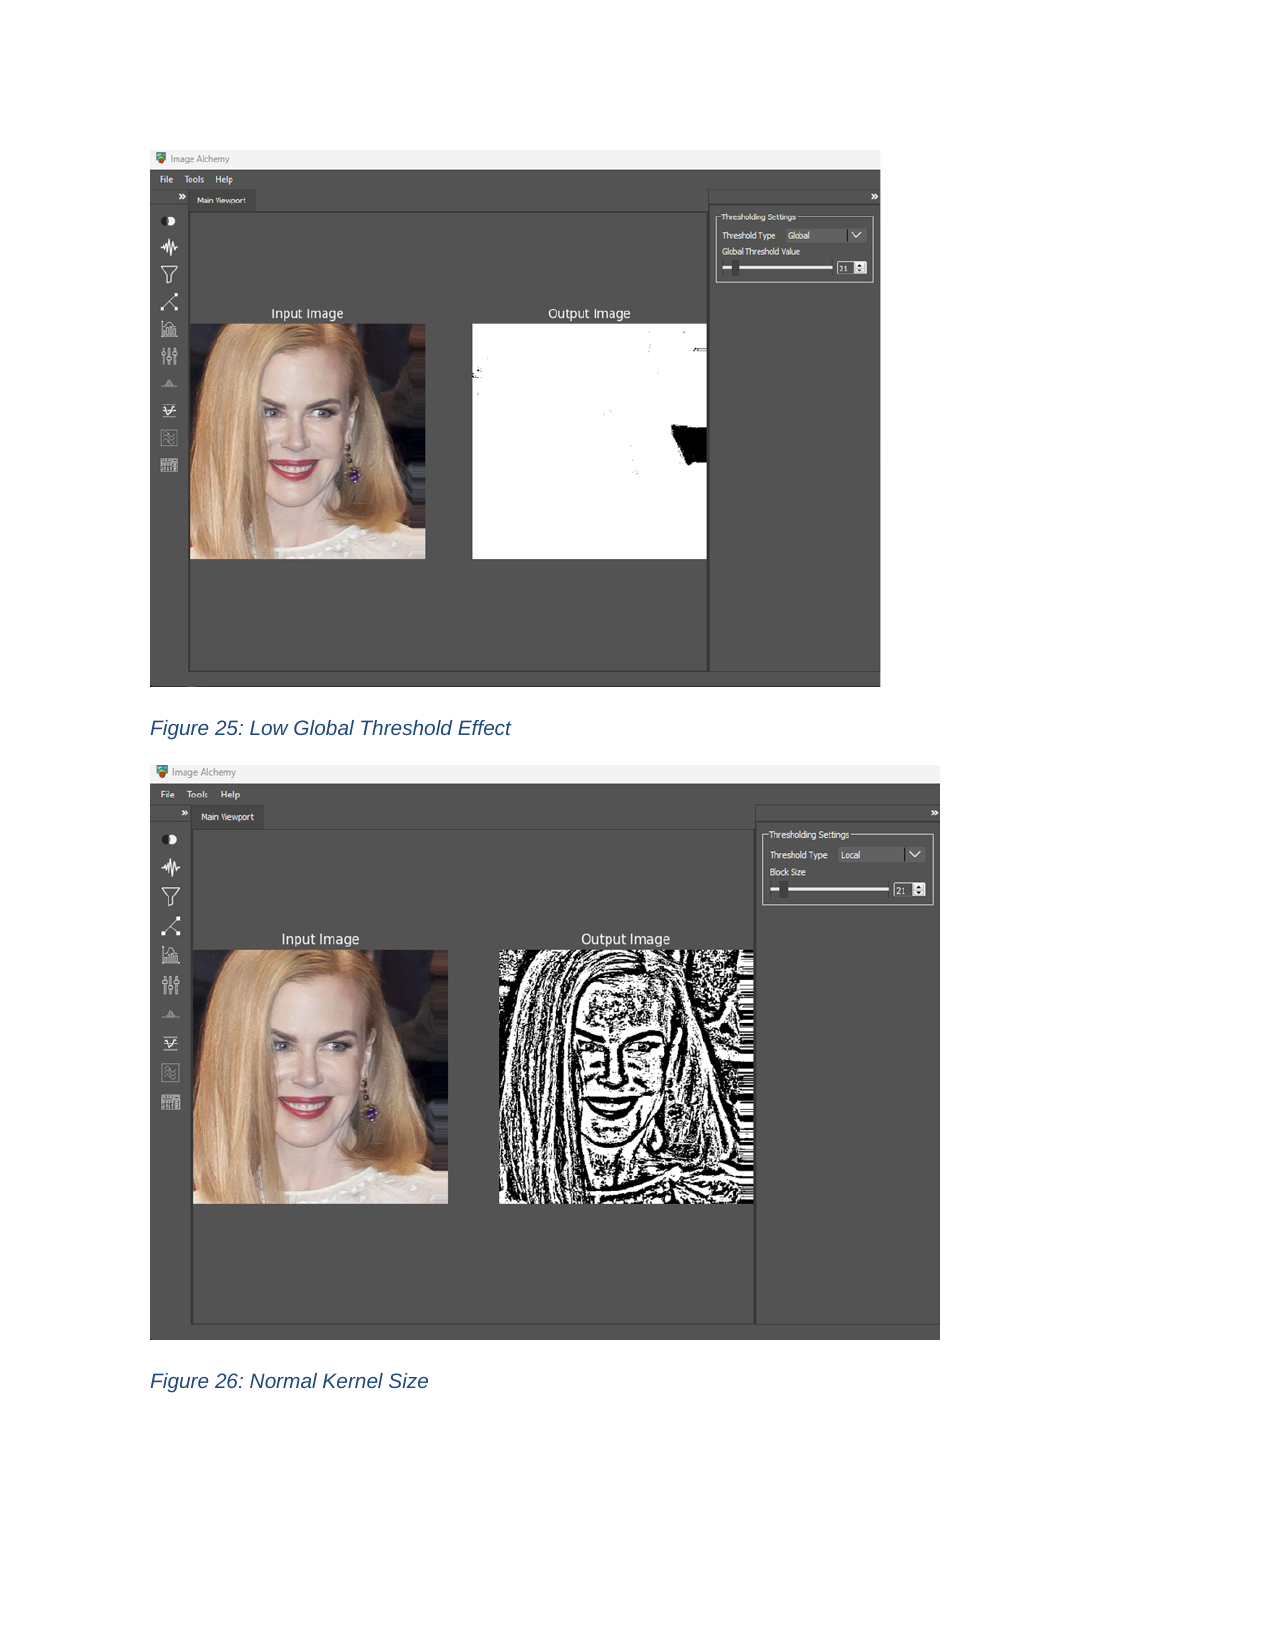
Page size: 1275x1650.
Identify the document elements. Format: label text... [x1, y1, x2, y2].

text Figure 25: Low Global Threshold Effect [150, 716, 1125, 740]
picture [150, 765, 940, 1340]
text Figure 26: Normal Kernel Size [150, 1369, 1125, 1393]
picture [150, 150, 881, 687]
